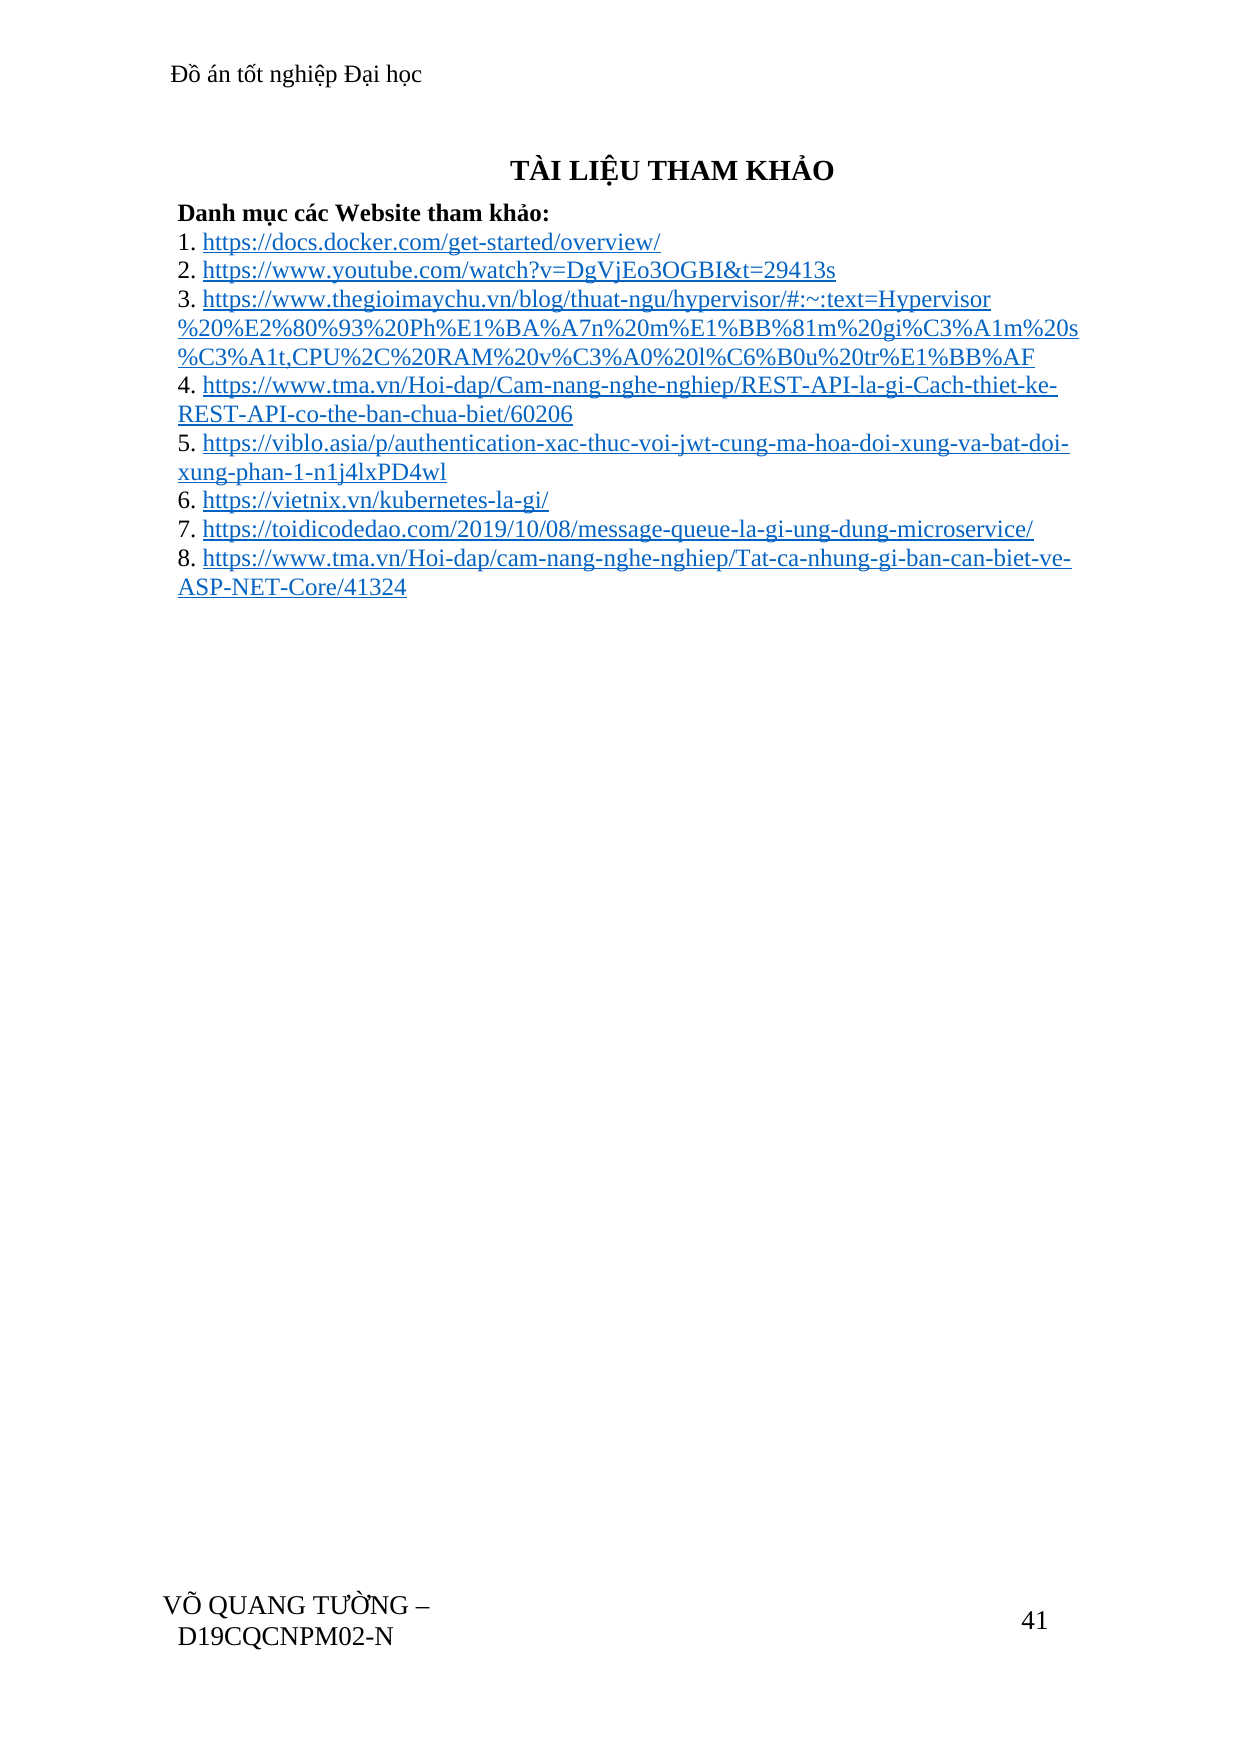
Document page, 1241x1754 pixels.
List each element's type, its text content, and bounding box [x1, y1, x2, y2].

text 7. https://toidicodedao.com/2019/10/08/message-queue-la-gi-ung-dung-microservice/ [177, 514, 1122, 543]
text 8. https://www.tma.vn/Hoi-dap/cam-nang-nghe-nghiep/Tat-ca-nhung-gi-ban-can-biet-ve-ASP-NET-Core/41324 [177, 543, 1122, 600]
text 3. https://www.thegioimaychu.vn/blog/thuat-ngu/hypervisor/#:~:text=Hypervisor%20%E2%80%93%20Ph%E1%BA%A7n%20m%E1%BB%81m%20gi%C3%A1m%20s%C3%A1t,CPU%2C%20RAM%20v%C3%A0%20l%C6%B0u%20tr%E1%BB%AF [177, 284, 1122, 370]
subtitle Tài liỆu thAM khẢo [222, 153, 1122, 187]
text 6. https://vietnix.vn/kubernetes-la-gi/ [177, 485, 1122, 514]
text 4. https://www.tma.vn/Hoi-dap/Cam-nang-nghe-nghiep/REST-API-la-gi-Cach-thiet-ke-REST-API-co-the-ban-chua-biet/60206 [177, 370, 1122, 428]
text 2. https://www.youtube.com/watch?v=DgVjEo3OGBI&t=29413s [177, 255, 1122, 284]
text 1. https://docs.docker.com/get-started/overview/ [177, 227, 1122, 255]
text Danh mục các Website tham khảo: [177, 198, 1122, 227]
text 5. https://viblo.asia/p/authentication-xac-thuc-voi-jwt-cung-ma-hoa-doi-xung-va-bat-doi-xung-phan-1-n1j4lxPD4wl [177, 428, 1122, 485]
